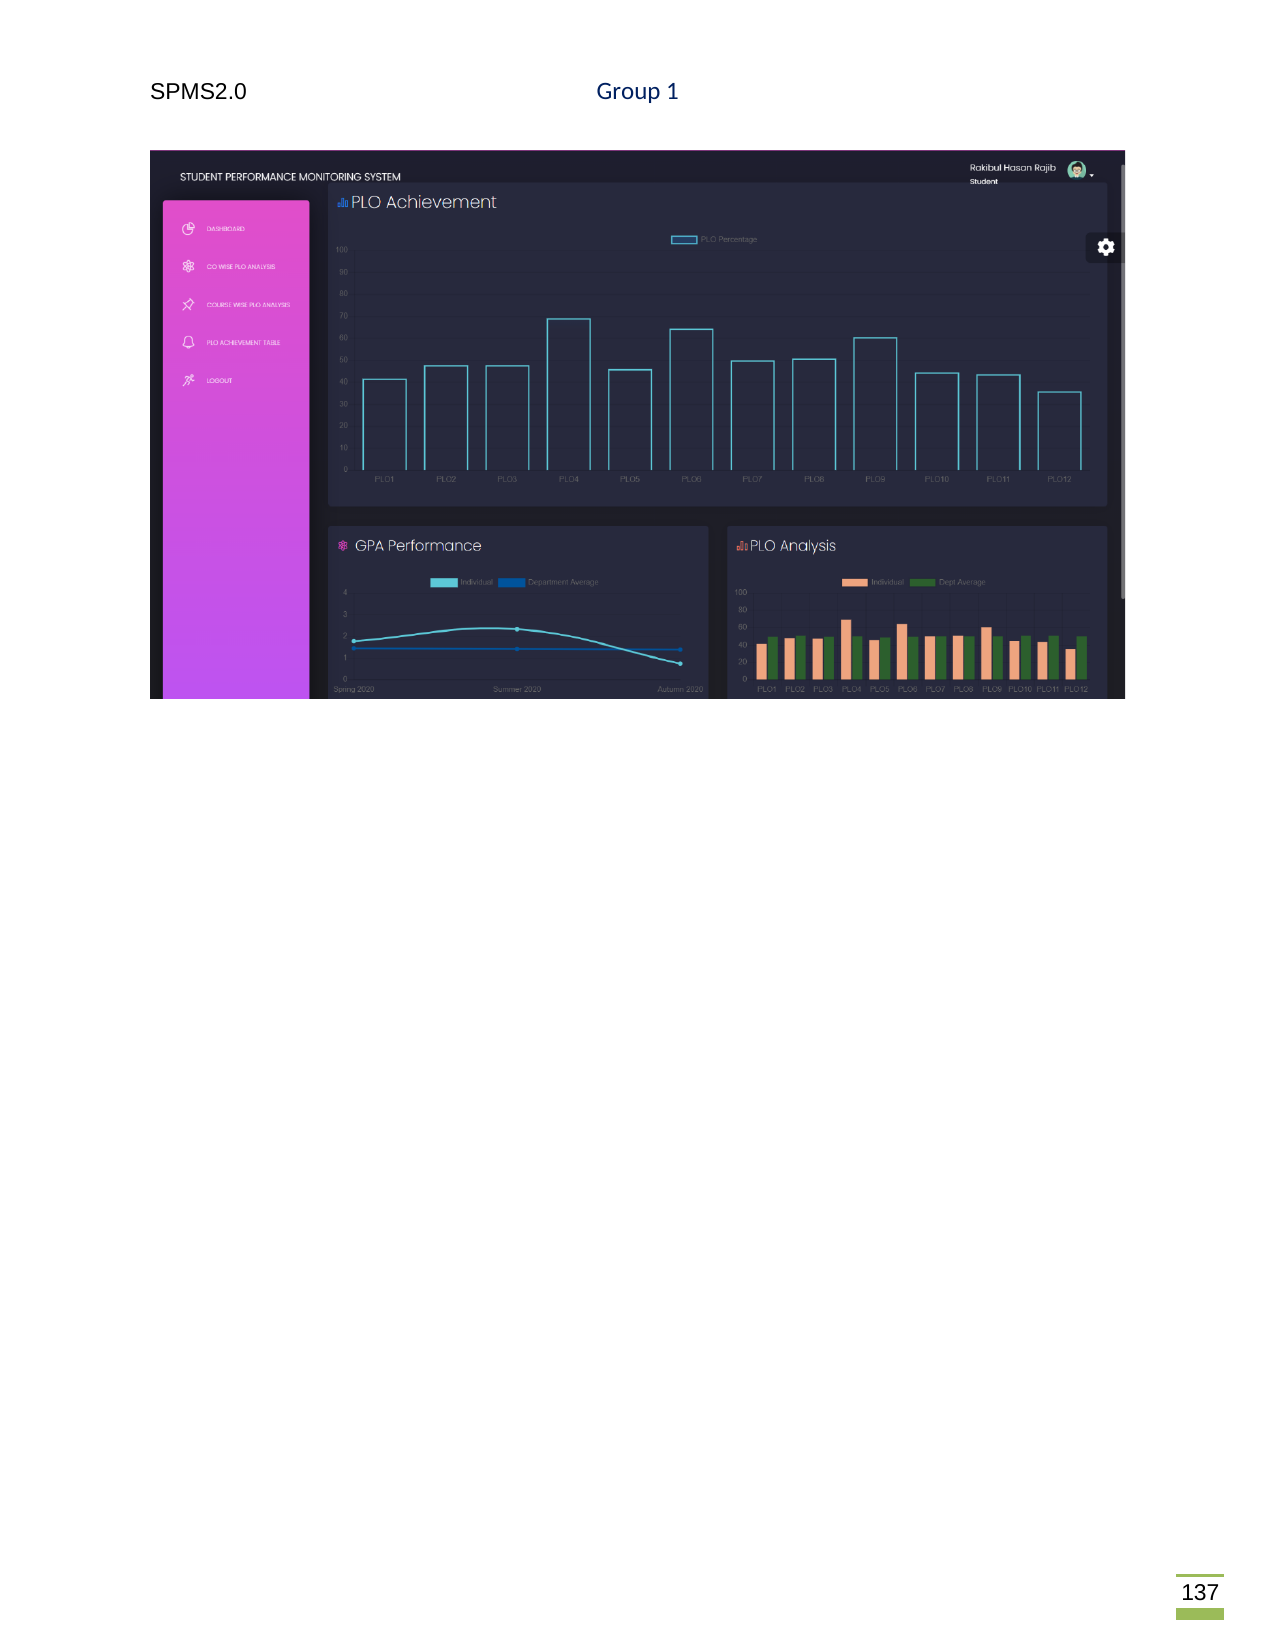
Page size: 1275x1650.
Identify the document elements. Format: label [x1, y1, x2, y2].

picture [150, 150, 1125, 699]
